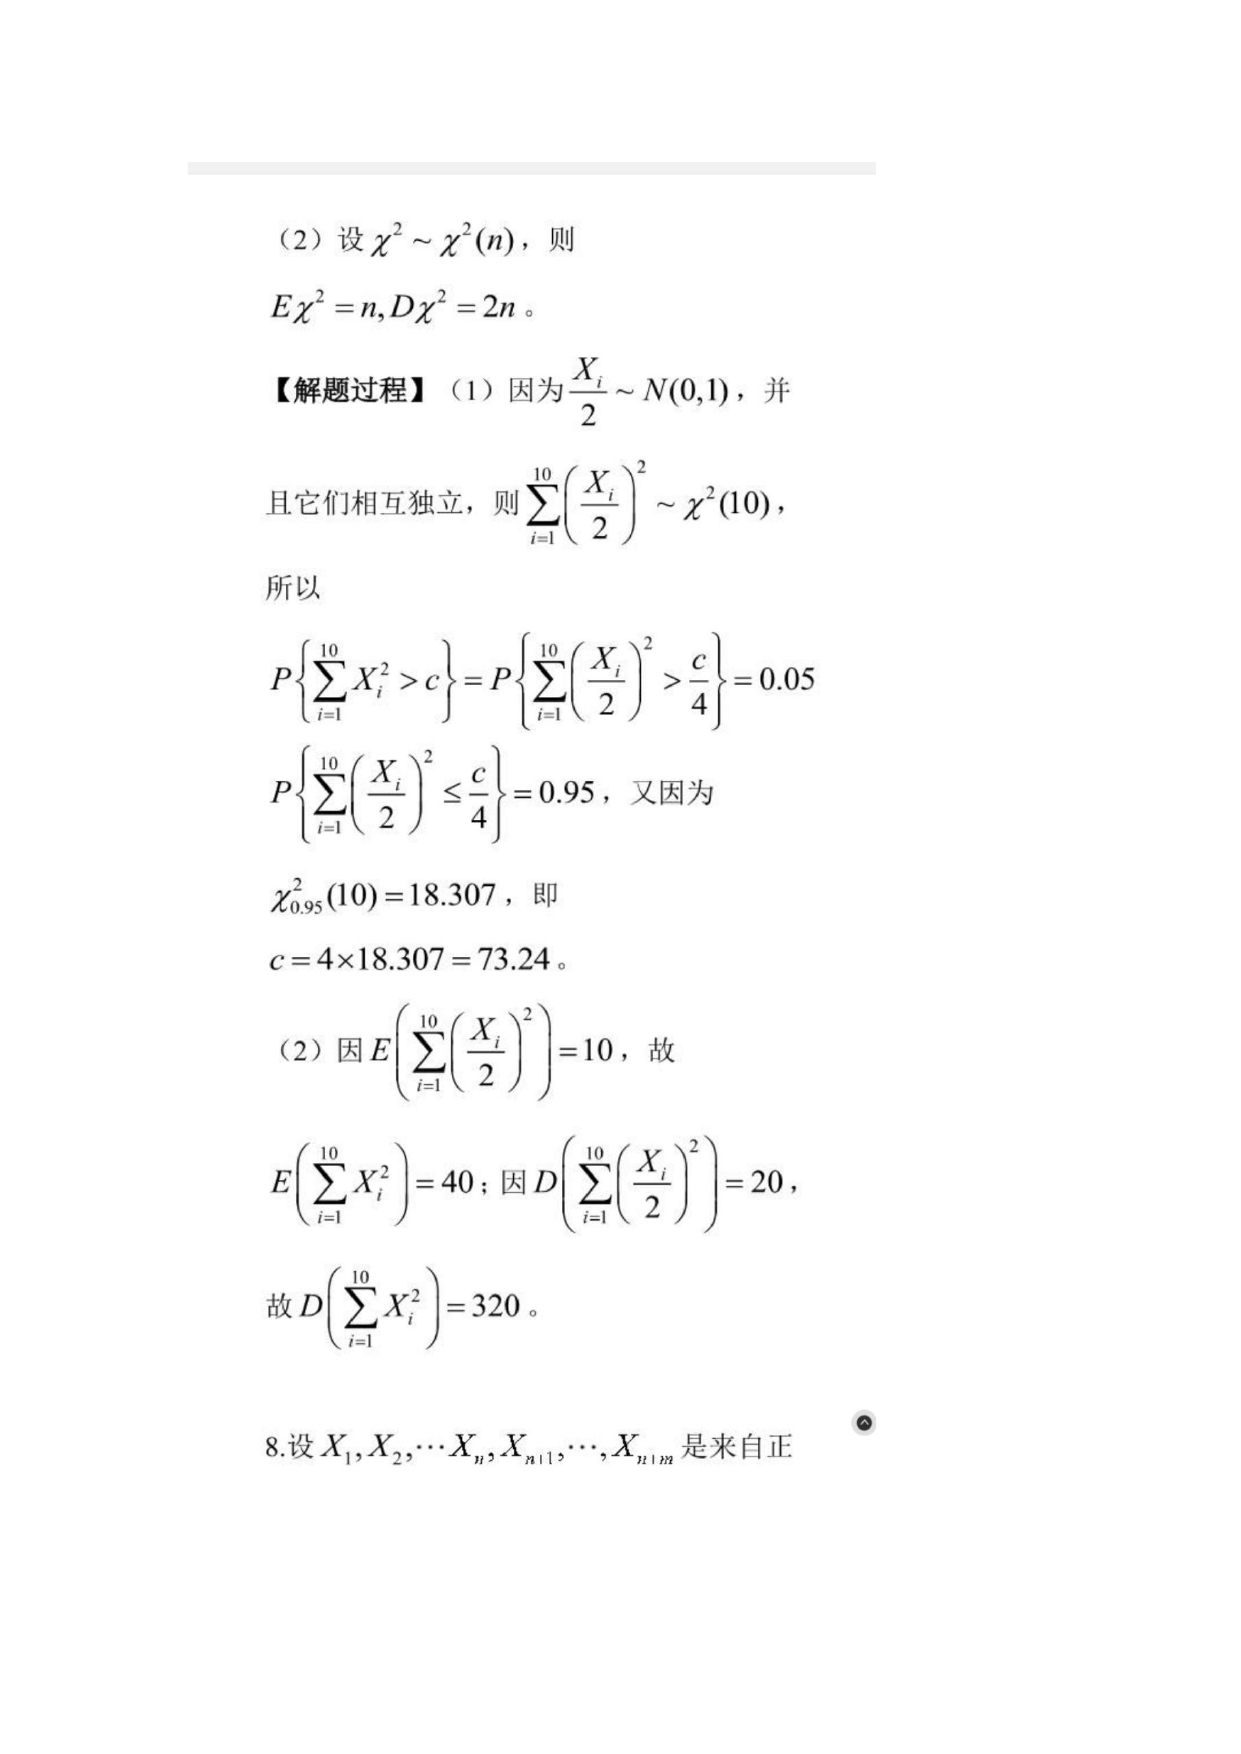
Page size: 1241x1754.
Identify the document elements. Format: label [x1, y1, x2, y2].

picture [187, 162, 877, 1487]
